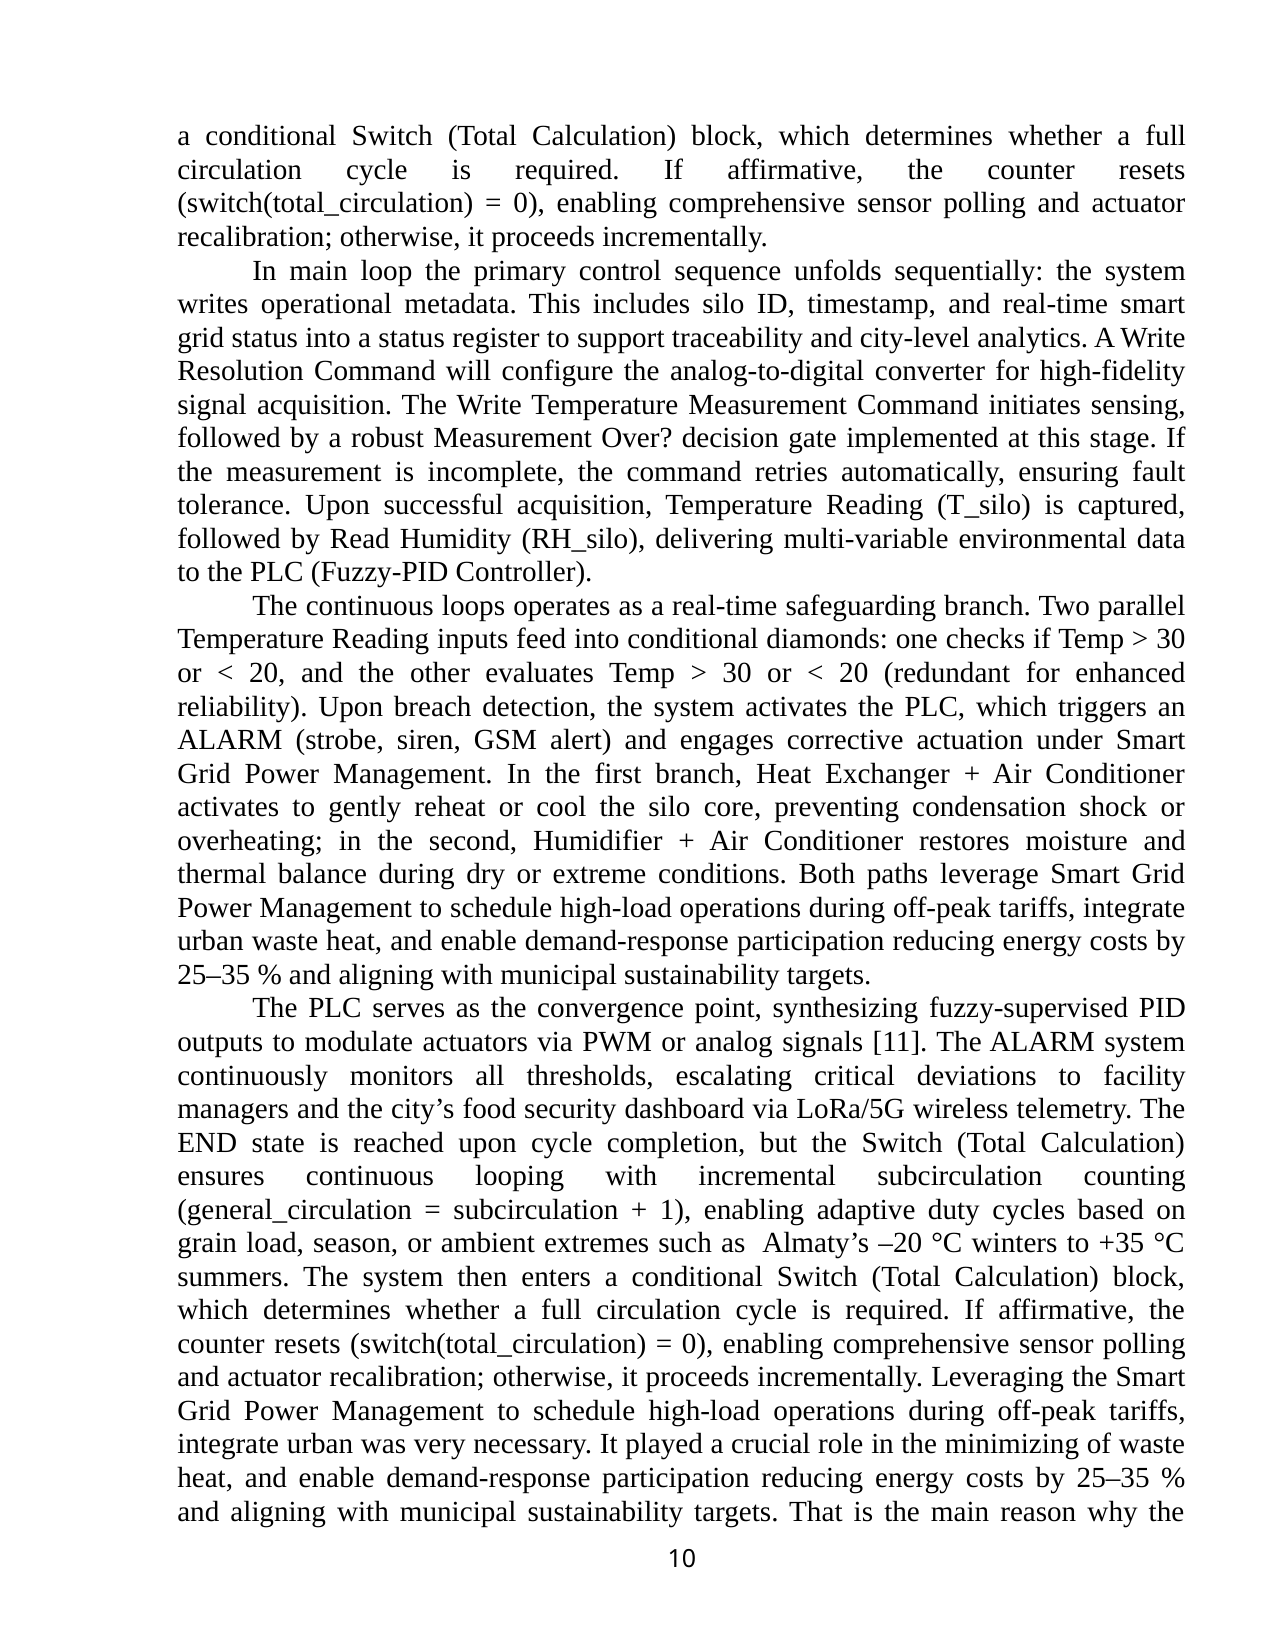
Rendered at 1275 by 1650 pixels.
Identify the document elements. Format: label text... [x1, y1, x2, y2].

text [177, 118, 1186, 253]
text The continuous loops operates as a real-time safeguarding branch. Two parallel Temperature Reading inputs feed into conditional diamonds: one checks if Temp > 30 or < 20, and the other evaluates Temp > 30 or < 20 (redundant for enhanced reliability). Upon breach detection, the system activates the PLC, which triggers an ALARM (strobe, siren, GSM alert) and engages corrective actuation under Smart Grid Power Management. In the first branch, Heat Exchanger + Air Conditioner activates to gently reheat or cool the silo core, preventing condensation shock or overheating; in the second, Humidifier + Air Conditioner restores moisture and thermal balance during dry or extreme conditions. Both paths leverage Smart Grid Power Management to schedule high-load operations during off-peak tariffs, integrate urban waste heat, and enable demand-response participation reducing energy costs by 25–35 % and aligning with municipal sustainability targets. [177, 588, 1186, 991]
text In main loop the primary control sequence unfolds sequentially: the system writes operational metadata. This includes silo ID, timestamp, and real-time smart grid status into a status register to support traceability and city-level analytics. A Write Resolution Command will configure the analog-to-digital converter for high-fidelity signal acquisition. The Write Temperature Measurement Command initiates sensing, followed by a robust Measurement Over? decision gate implemented at this stage. If the measurement is incomplete, the command retries automatically, ensuring fault tolerance. Upon successful acquisition, Temperature Reading (T_silo) is captured, followed by Read Humidity (RH_silo), delivering multi-variable environmental data to the PLC (Fuzzy-PID Controller). [177, 253, 1186, 588]
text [177, 991, 1186, 1527]
